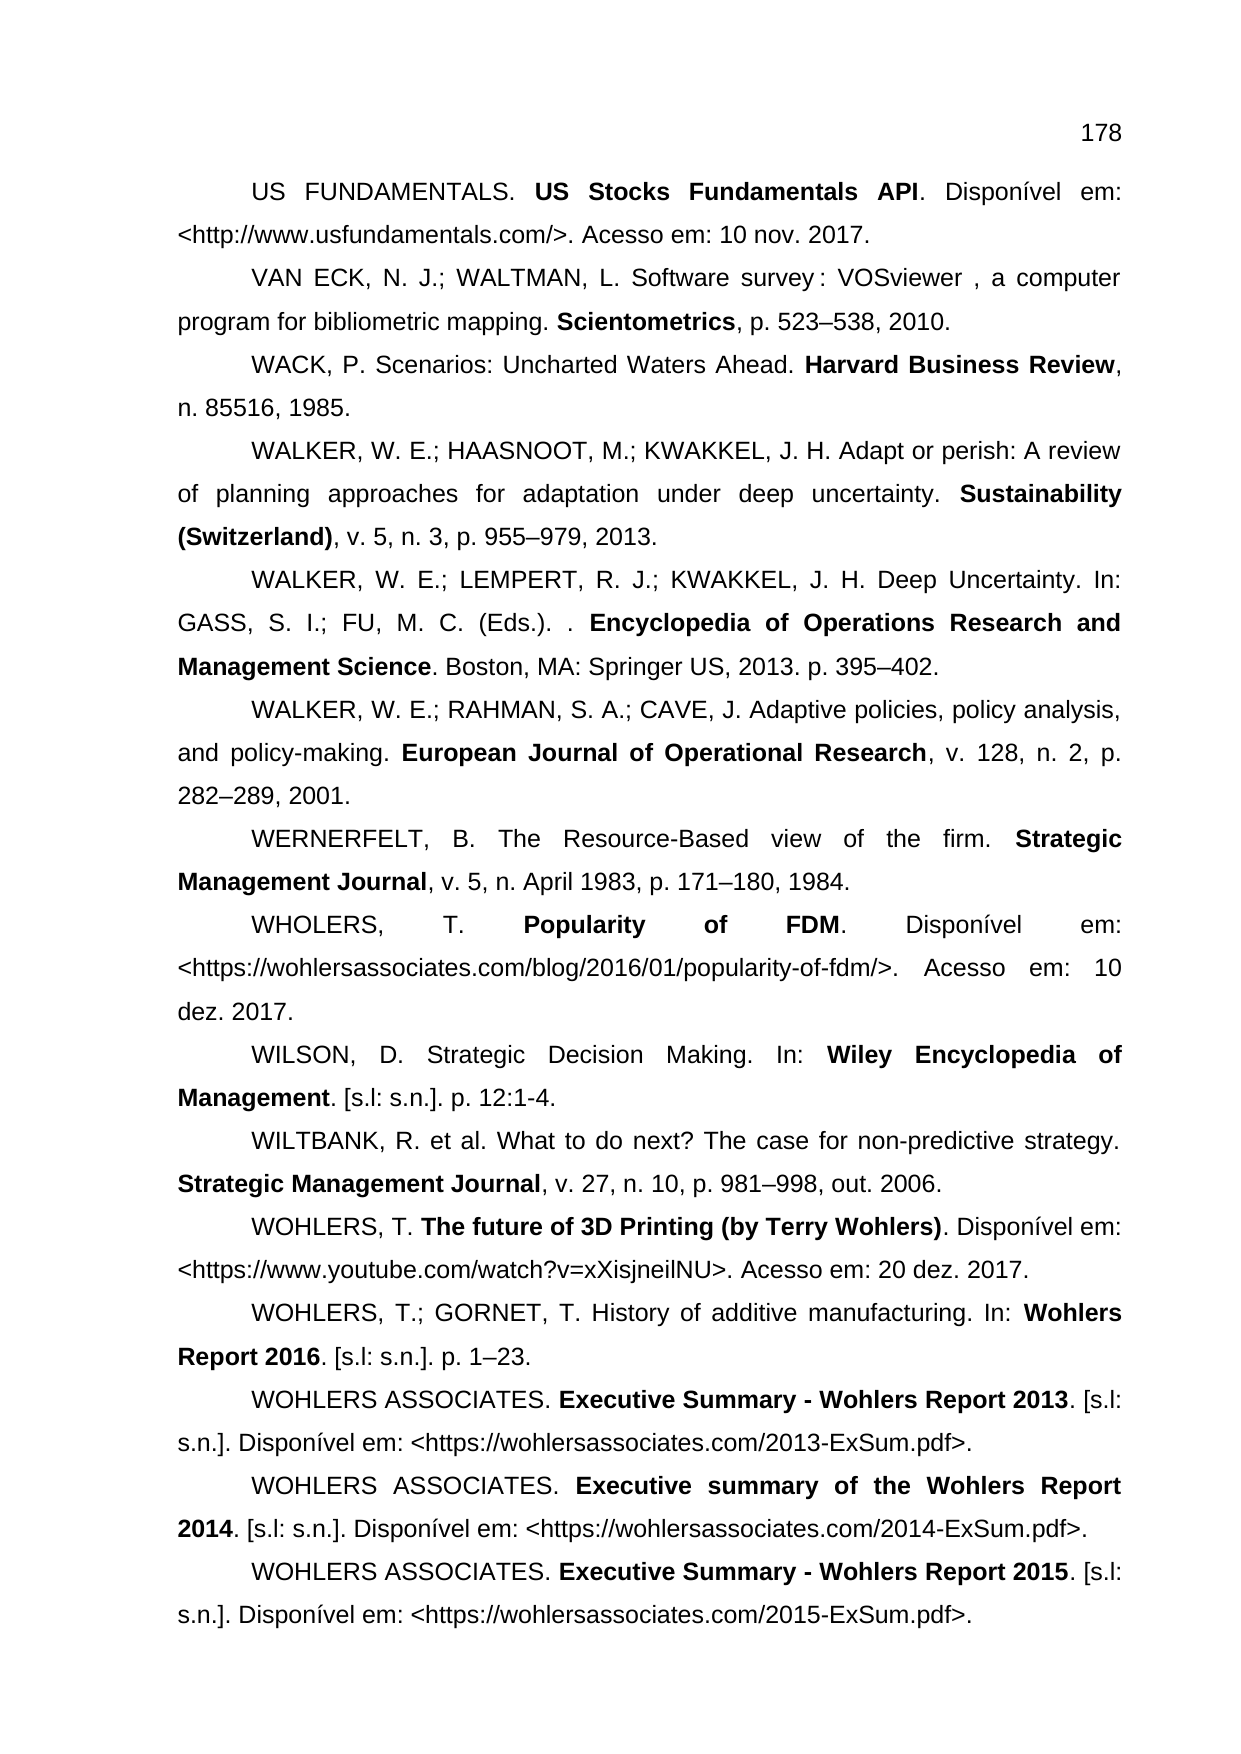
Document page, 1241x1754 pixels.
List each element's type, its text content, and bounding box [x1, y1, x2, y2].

text WERNERFELT, B. The Resource-Based view of the firm. Strategic Management Journal, v. 5, n. April 1983, p. 171–180, 1984. [177, 824, 1122, 896]
text WILTBANK, R. et al. What to do next? The case for non-predictive strategy. Strategic Management Journal, v. 27, n. 10, p. 981–998, out. 2006. [177, 1126, 1122, 1198]
text WILSON, D. Strategic Decision Making. In: Wiley Encyclopedia of Management. [s.l: s.n.]. p. 12:1-4. [177, 1040, 1122, 1112]
text WALKER, W. E.; RAHMAN, S. A.; CAVE, J. Adaptive policies, policy analysis, and policy-making. European Journal of Operational Research, v. 128, n. 2, p. 282–289, 2001. [177, 695, 1122, 810]
text US FUNDAMENTALS. US Stocks Fundamentals API. Disponível em: <http://www.usfundamentals.com/>. Acesso em: 10 nov. 2017. [177, 177, 1122, 249]
text WHOLERS, T. Popularity of FDM. Disponível em: <https://wohlersassociates.com/blog/2016/01/popularity-of-fdm/>. Acesso em: 10 dez. 2017. [177, 910, 1122, 1025]
text WALKER, W. E.; HAASNOOT, M.; KWAKKEL, J. H. Adapt or perish: A review of planning approaches for adaptation under deep uncertainty. Sustainability (Switzerland), v. 5, n. 3, p. 955–979, 2013. [177, 436, 1122, 551]
text WOHLERS ASSOCIATES. Executive summary of the Wohlers Report 2014. [s.l: s.n.]. Disponível em: <https://wohlersassociates.com/2014-ExSum.pdf>. [177, 1471, 1122, 1543]
text WOHLERS ASSOCIATES. Executive Summary - Wohlers Report 2015. [s.l: s.n.]. Disponível em: <https://wohlersassociates.com/2015-ExSum.pdf>. [177, 1557, 1122, 1629]
text WALKER, W. E.; LEMPERT, R. J.; KWAKKEL, J. H. Deep Uncertainty. In: GASS, S. I.; FU, M. C. (Eds.). . Encyclopedia of Operations Research and Management Science. Boston, MA: Springer US, 2013. p. 395–402. [177, 565, 1122, 680]
text WOHLERS, T. The future of 3D Printing (by Terry Wohlers). Disponível em: <https://www.youtube.com/watch?v=xXisjneilNU>. Acesso em: 20 dez. 2017. [177, 1212, 1122, 1284]
text VAN ECK, N. J.; WALTMAN, L. Software survey : VOSviewer , a computer program for bibliometric mapping. Scientometrics, p. 523–538, 2010. [177, 263, 1122, 335]
text WOHLERS ASSOCIATES. Executive Summary - Wohlers Report 2013. [s.l: s.n.]. Disponível em: <https://wohlersassociates.com/2013-ExSum.pdf>. [177, 1385, 1122, 1457]
text WACK, P. Scenarios: Uncharted Waters Ahead. Harvard Business Review, n. 85516, 1985. [177, 350, 1122, 422]
text WOHLERS, T.; GORNET, T. History of additive manufacturing. In: Wohlers Report 2016. [s.l: s.n.]. p. 1–23. [177, 1298, 1122, 1370]
